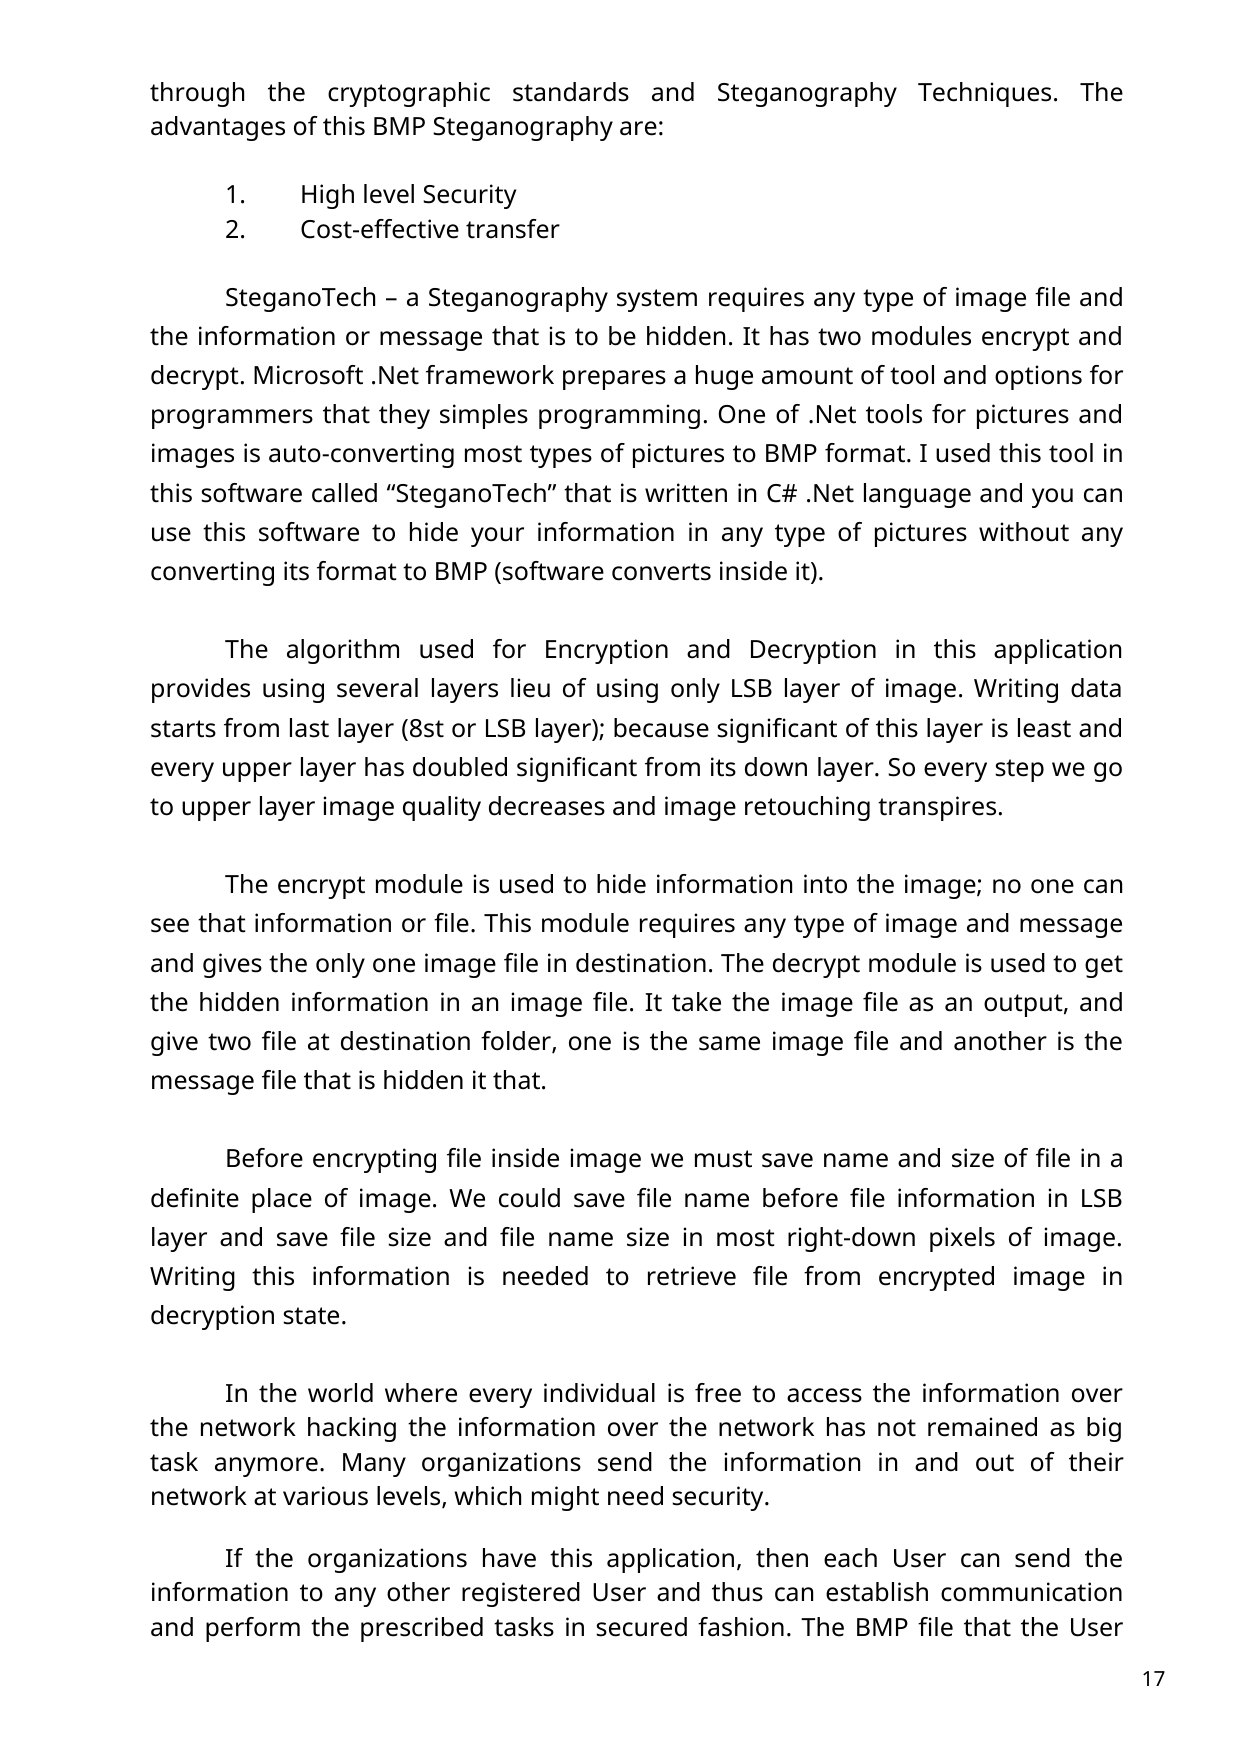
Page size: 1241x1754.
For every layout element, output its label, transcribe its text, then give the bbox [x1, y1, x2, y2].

text The encrypt module is used to hide information into the image; no one can see that information or file. This module requires any type of image and message and gives the only one image file in destination. The decrypt module is used to get the hidden information in an image file. It take the image file as an output, and give two file at destination folder, one is the same image file and another is the message file that is hidden it that. [150, 867, 1125, 1097]
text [150, 1541, 1125, 1643]
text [150, 75, 1125, 143]
text Before encrypting file inside image we must save name and size of file in a definite place of image. We could save file name before file information in LSB layer and save file size and file name size in most right-down pixels of image. Writing this information is needed to retrieve file from encrypted image in decryption state. [150, 1141, 1125, 1332]
text 2. Cost-effective transfer [225, 211, 1125, 245]
text 1. High level Security [225, 177, 1125, 211]
text In the world where every individual is free to access the information over the network hacking the information over the network has not remained as big task anymore. Many organizations send the information in and out of their network at various levels, which might need security. [150, 1376, 1125, 1512]
text The algorithm used for Encryption and Decryption in this application provides using several layers lieu of using only LSB layer of image. Writing data starts from last layer (8st or LSB layer); because significant of this layer is least and every upper layer has doubled significant from its down layer. So every step we go to upper layer image quality decreases and image retouching transpires. [150, 632, 1125, 823]
text SteganoTech – a Steganography system requires any type of image file and the information or message that is to be hidden. It has two modules encrypt and decrypt. Microsoft .Net framework prepares a huge amount of tool and options for programmers that they simples programming. One of .Net tools for pictures and images is auto-converting most types of pictures to BMP format. I used this tool in this software called “SteganoTech” that is written in C# .Net language and you can use this software to hide your information in any type of pictures without any converting its format to BMP (software converts inside it). [150, 279, 1125, 588]
